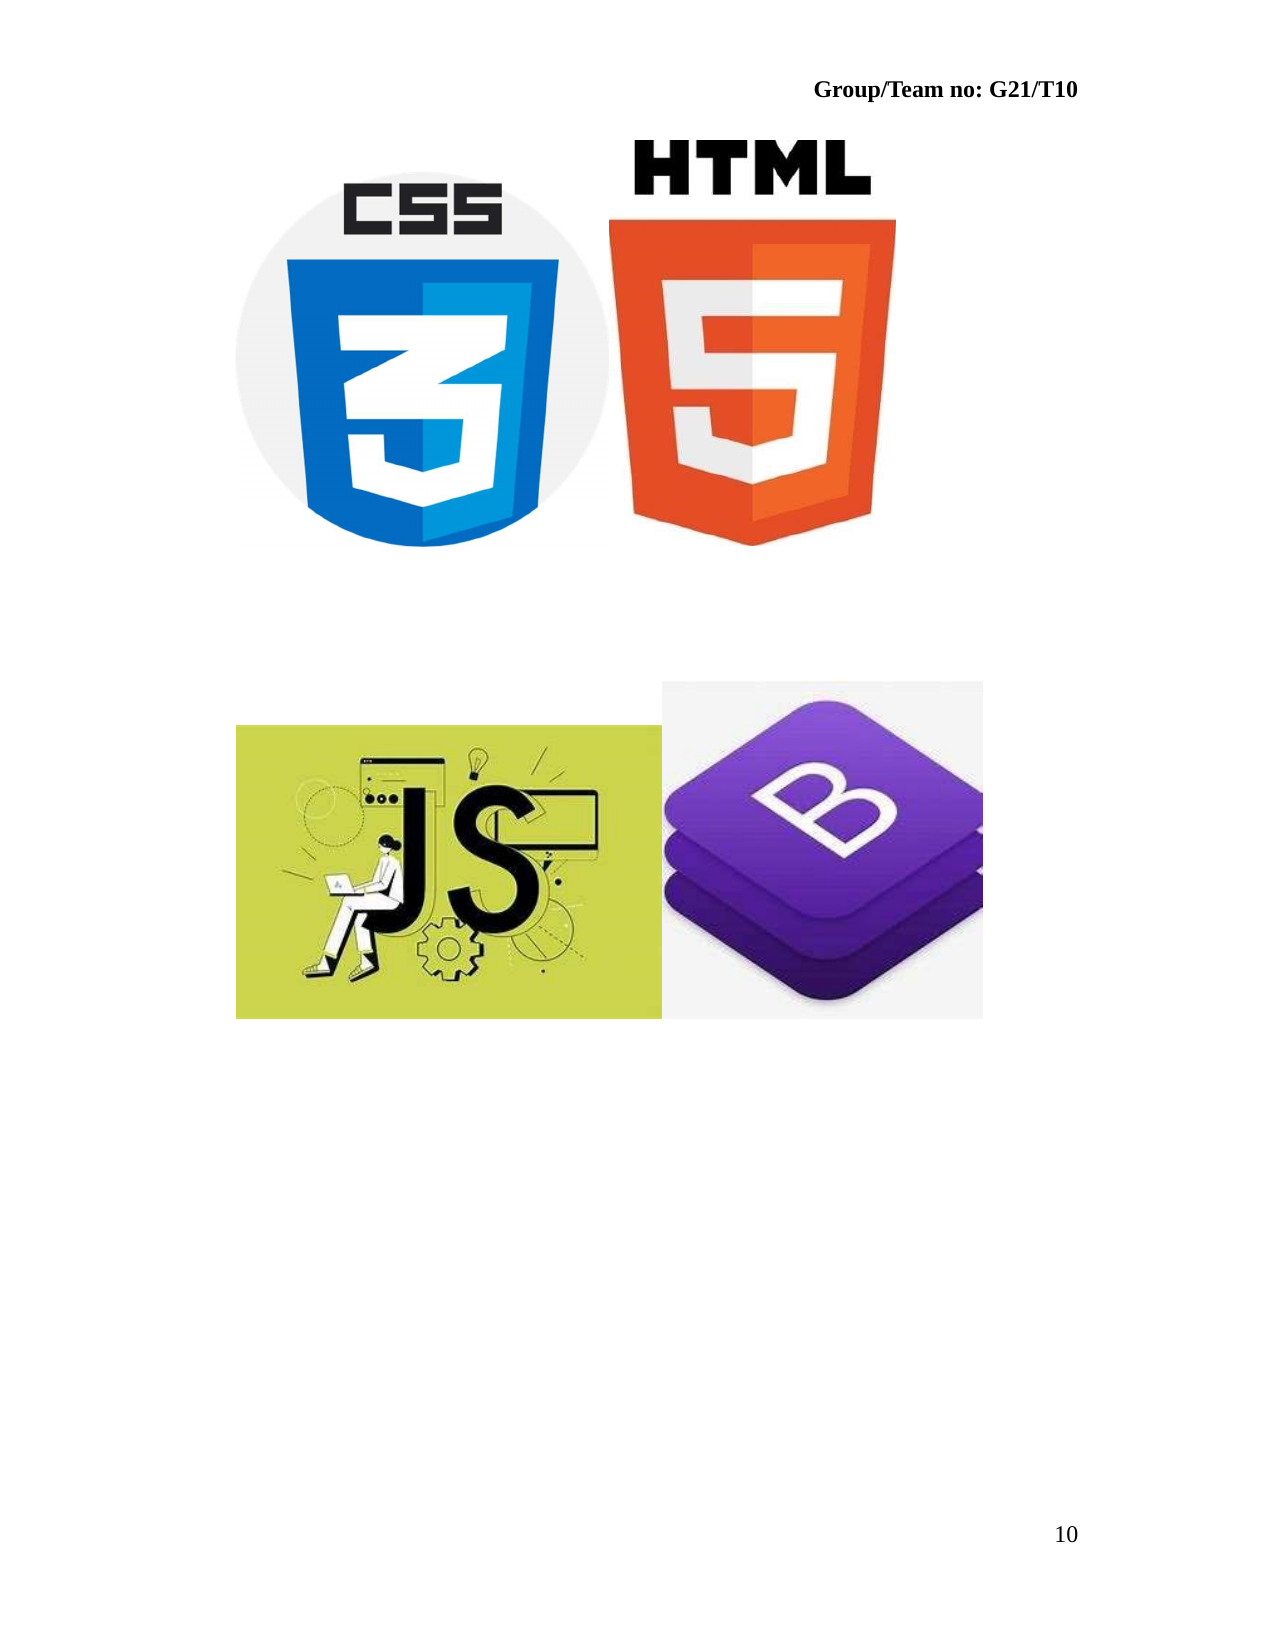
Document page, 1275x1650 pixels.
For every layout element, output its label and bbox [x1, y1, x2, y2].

picture [235, 140, 896, 547]
picture [236, 680, 983, 1019]
